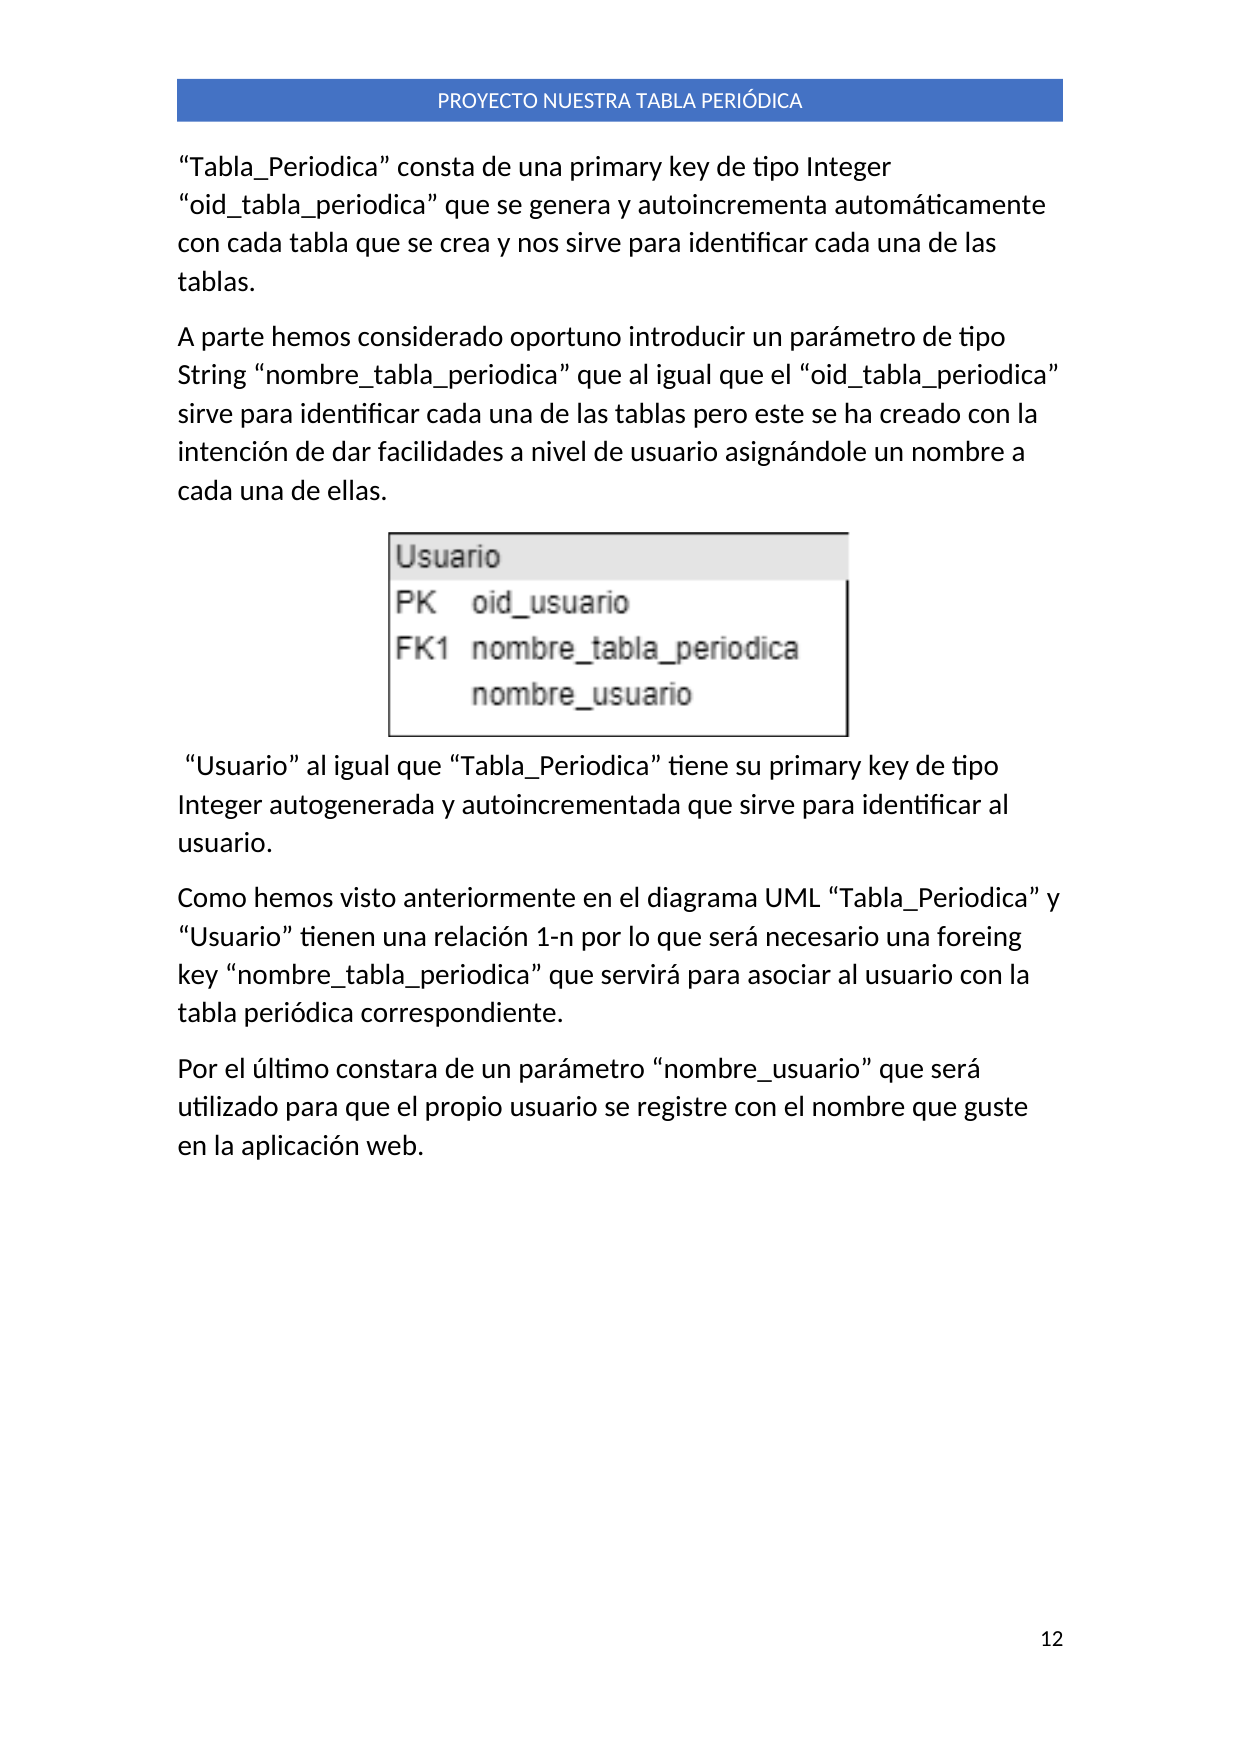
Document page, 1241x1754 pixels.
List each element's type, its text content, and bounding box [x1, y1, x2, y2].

picture [388, 532, 852, 737]
text “Usuario” al igual que “Tabla_Periodica” tiene su primary key de tipo Integer autogenerada y autoincrementada que sirve para identificar al usuario. [177, 747, 1063, 860]
text A parte hemos considerado oportuno introducir un parámetro de tipo String “nombre_tabla_periodica” que al igual que el “oid_tabla_periodica” sirve para identificar cada una de las tablas pero este se ha creado con la intención de dar facilidades a nivel de usuario asignándole un nombre a cada una de ellas. [177, 318, 1063, 507]
text Por el último constara de un parámetro “nombre_usuario” que será utilizado para que el propio usuario se registre con el nombre que guste en la aplicación web. [177, 1050, 1063, 1162]
text “Tabla_Periodica” consta de una primary key de tipo Integer “oid_tabla_periodica” que se genera y autoincrementa automáticamente con cada tabla que se crea y nos sirve para identificar cada una de las tablas. [177, 148, 1063, 298]
text Como hemos visto anteriormente en el diagrama UML “Tabla_Periodica” y “Usuario” tienen una relación 1-n por lo que será necesario una foreing key “nombre_tabla_periodica” que servirá para asociar al usuario con la tabla periódica correspondiente. [177, 879, 1063, 1030]
